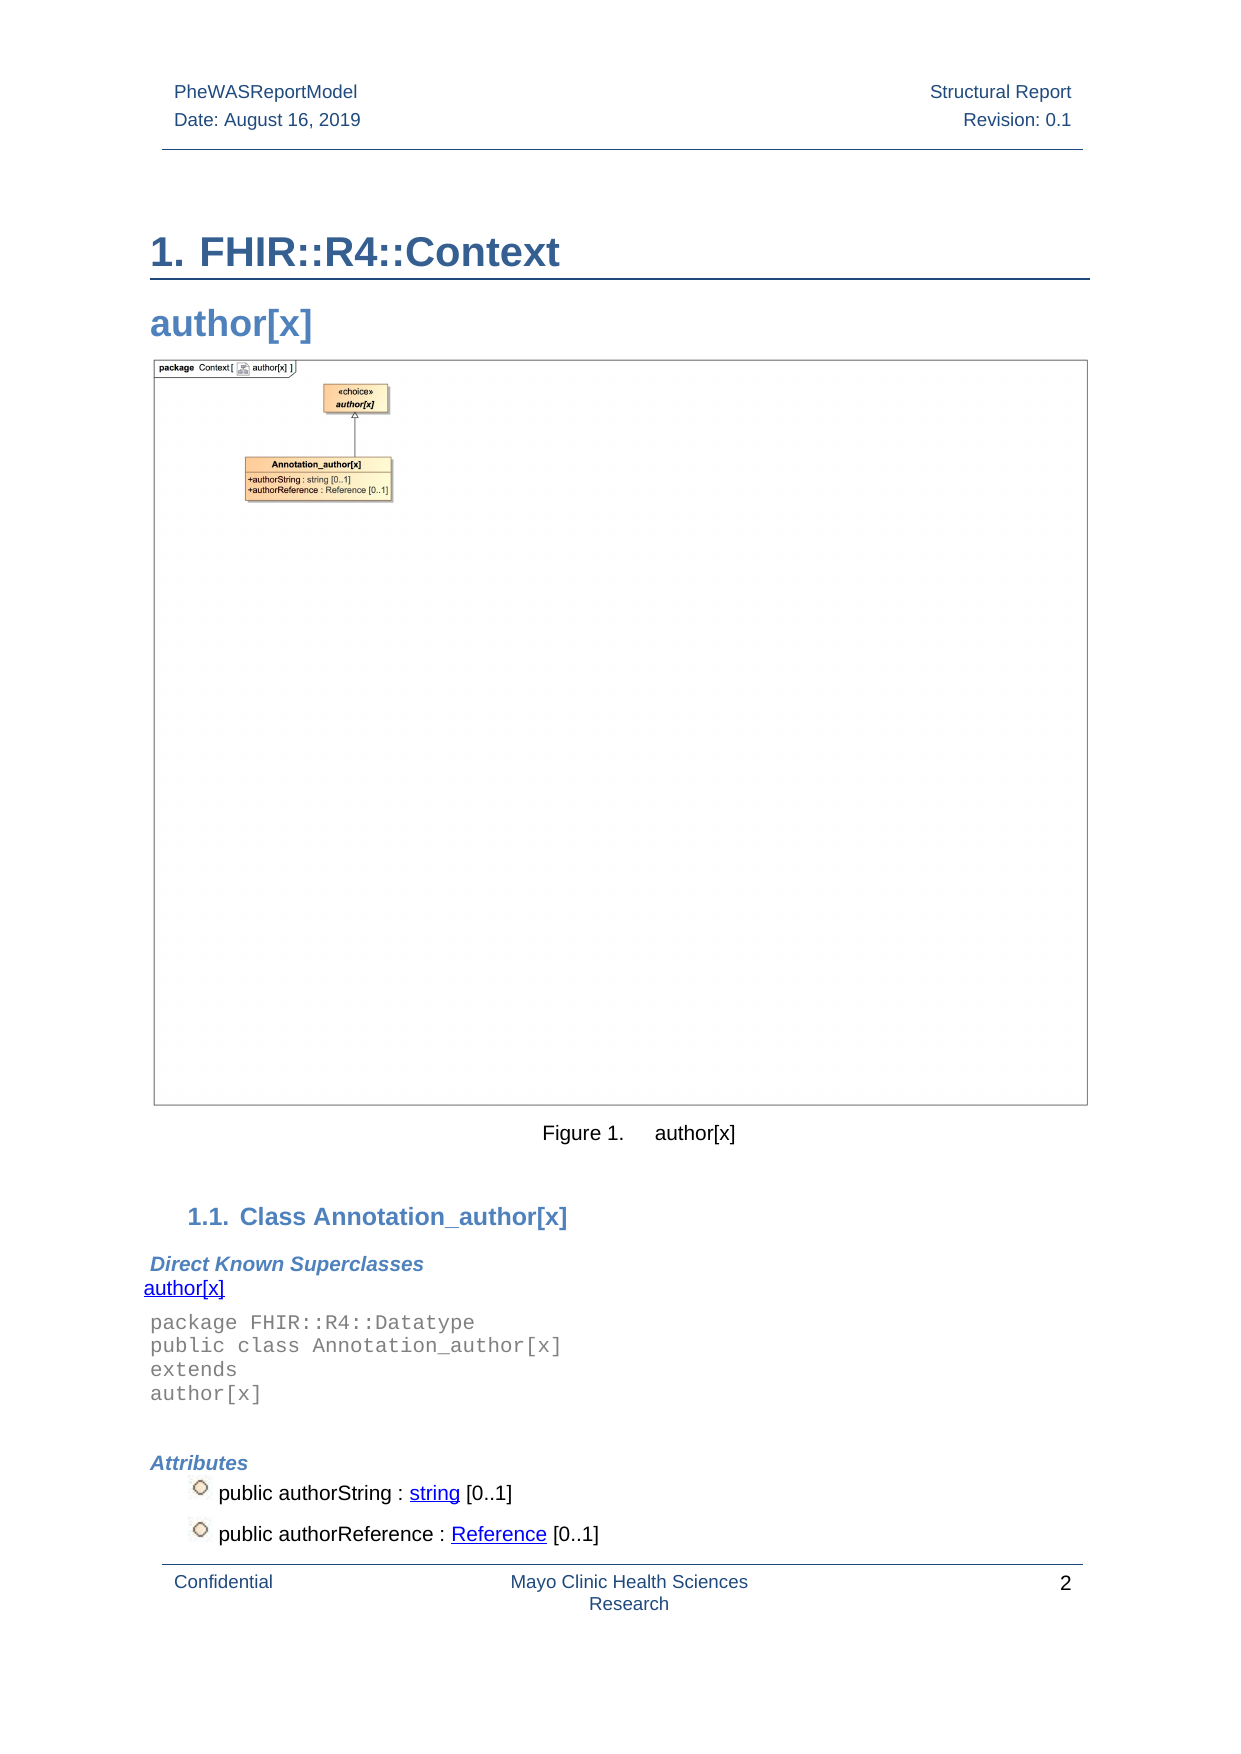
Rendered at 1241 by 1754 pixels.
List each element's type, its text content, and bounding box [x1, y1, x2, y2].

subtitle author[x] [150, 301, 1090, 344]
subtitle FHIR::R4::Context [150, 228, 1090, 278]
subtitle Direct Known Superclasses [150, 1251, 1090, 1275]
text public authorString : string [0..1] [187, 1475, 1090, 1504]
text public class Annotation_author[x] [150, 1336, 1090, 1359]
text public authorReference : Reference [0..1] [187, 1517, 1090, 1546]
text author[x] [143, 1275, 1090, 1299]
picture [150, 356, 1091, 1109]
picture [187, 1475, 213, 1500]
subtitle Attributes [150, 1451, 1090, 1475]
text author[x] [150, 1383, 1090, 1406]
text extends [150, 1359, 1090, 1383]
picture [187, 1516, 213, 1542]
text package FHIR::R4::Datatype [150, 1312, 1090, 1336]
subtitle Class Annotation_author[x] [187, 1202, 1090, 1231]
text author[x] [187, 1121, 1090, 1144]
